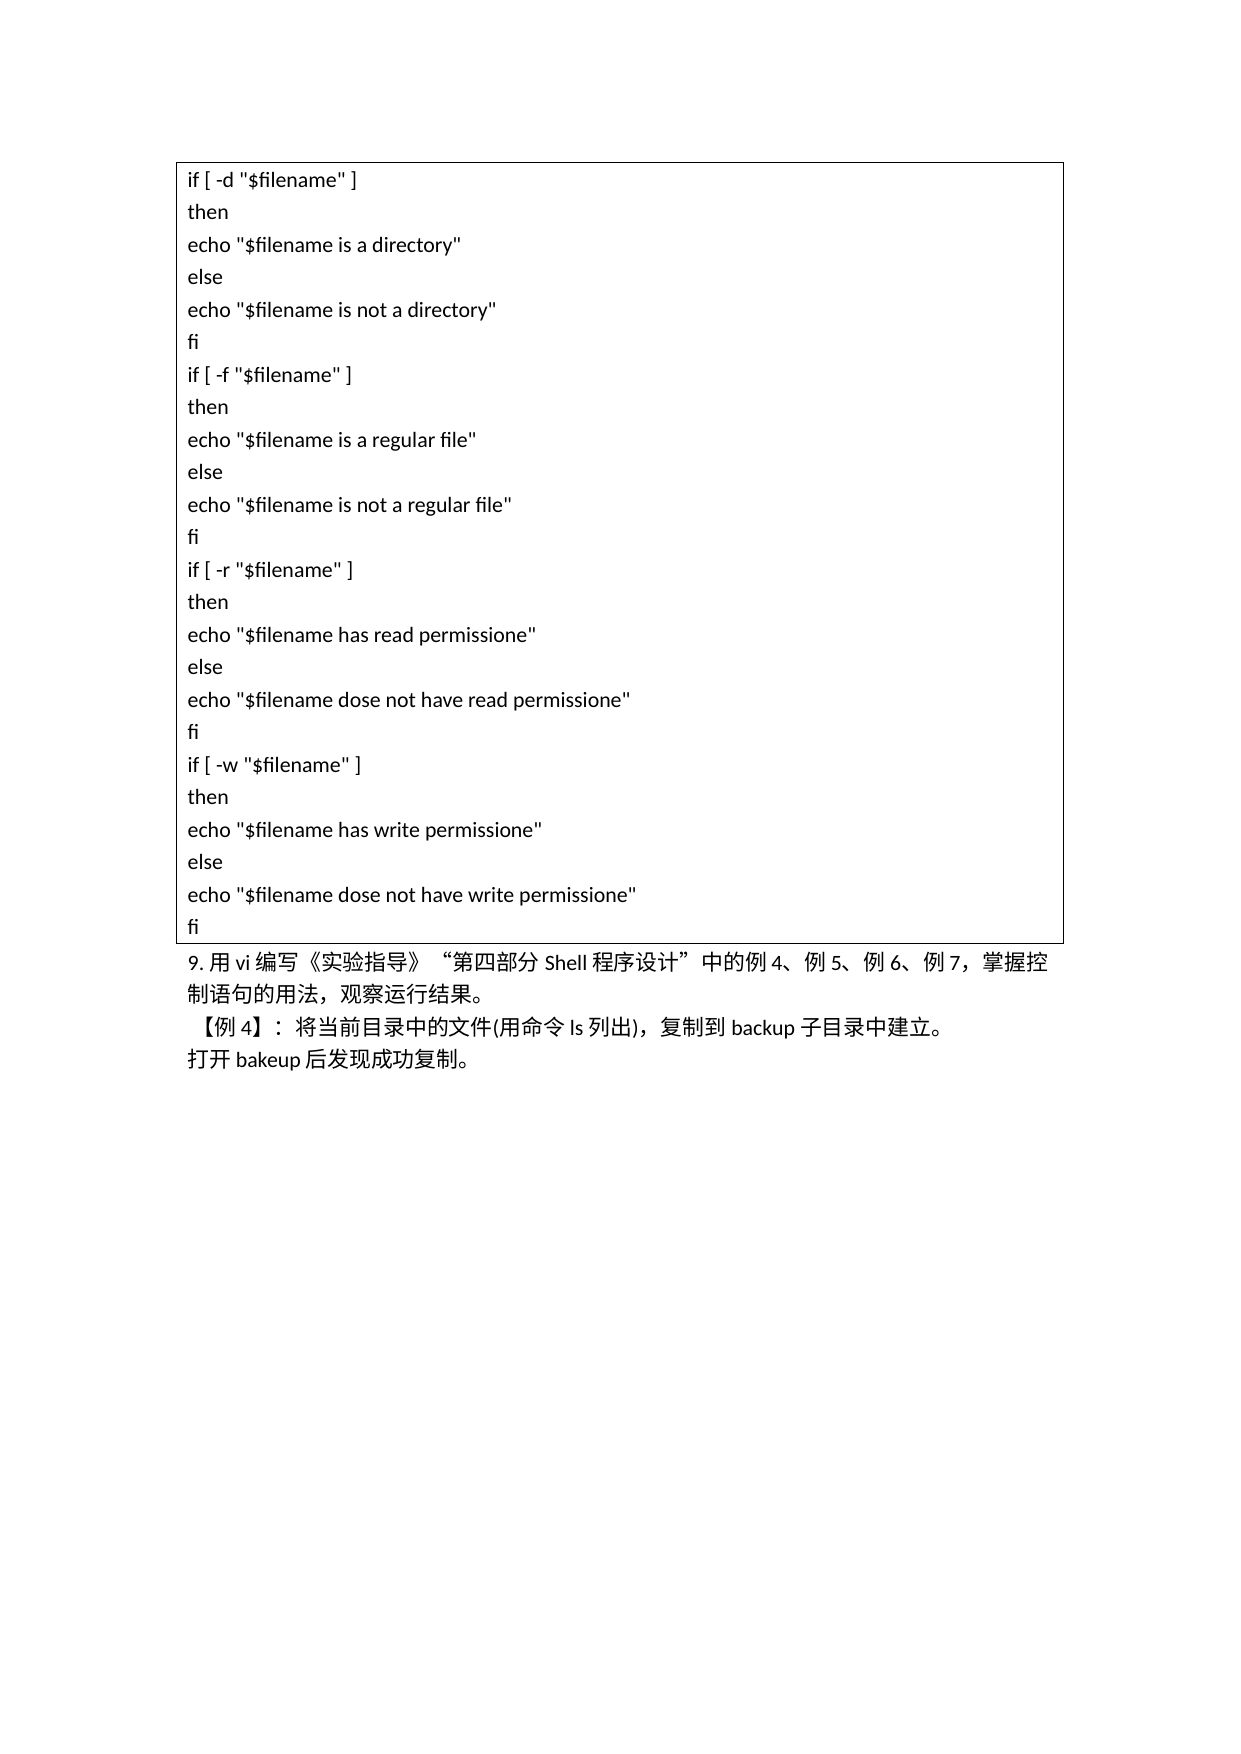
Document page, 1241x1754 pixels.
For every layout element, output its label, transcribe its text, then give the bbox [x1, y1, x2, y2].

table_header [177, 163, 1063, 943]
text 【例4】：将当前目录中的文件(用命令 ls 列出)，复制到 backup 子目录中建立。 [187, 1009, 1053, 1042]
text 打开bakeup后发现成功复制。 [187, 1042, 1053, 1074]
text 9. 用vi 编写《实验指导》“第四部分 Shell 程序设计”中的例4、例5、例6、例7，掌握控制语句的用法，观察运行结果。 [187, 944, 1053, 1009]
